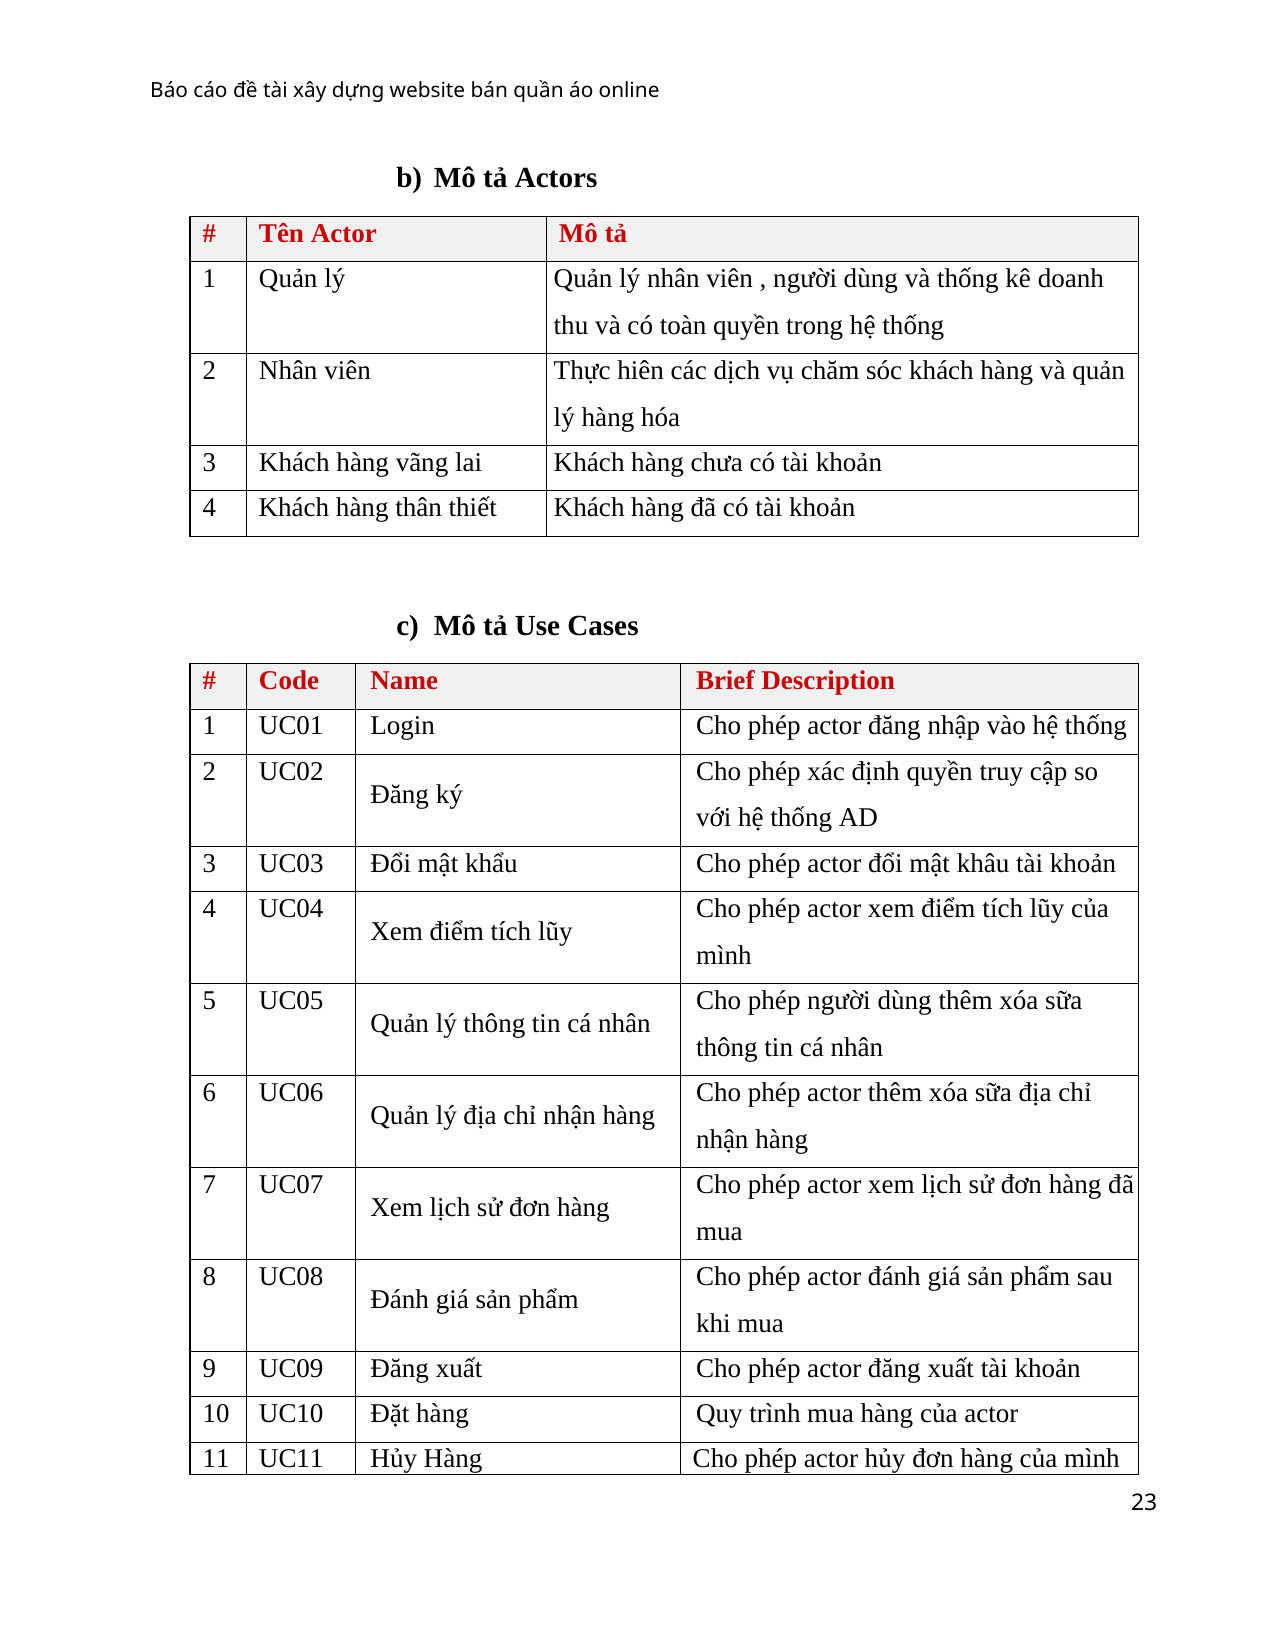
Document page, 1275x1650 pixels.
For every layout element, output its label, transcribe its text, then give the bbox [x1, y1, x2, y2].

table_cell UC07 [247, 1168, 355, 1259]
table_cell 5 [191, 984, 246, 1075]
table_cell Đăng ký [356, 755, 680, 846]
table_cell Cho phép actor đăng nhập vào hệ thống [681, 710, 1138, 754]
table_cell 3 [191, 847, 246, 891]
table_cell UC06 [247, 1076, 355, 1167]
table_cell Login [356, 710, 680, 754]
table_cell Cho phép actor xem lịch sử đơn hàng đã mua [681, 1168, 1138, 1259]
table_header Mô tả [547, 217, 1138, 261]
table_cell Quản lý [247, 262, 546, 353]
table_cell 9 [191, 1352, 246, 1396]
table_cell Xem lịch sử đơn hàng [356, 1168, 680, 1259]
table_cell Cho phép người dùng thêm xóa sữa thông tin cá nhân [681, 984, 1138, 1075]
table_cell Hủy Hàng [356, 1443, 680, 1474]
table_cell UC03 [247, 847, 355, 891]
table_cell Thực hiên các dịch vụ chăm sóc khách hàng và quản lý hàng hóa [547, 354, 1138, 445]
subtitle Mô tả Actors [396, 160, 1157, 194]
table_cell UC09 [247, 1352, 355, 1396]
table_cell Quản lý thông tin cá nhân [356, 984, 680, 1075]
table_header Tên Actor [247, 217, 546, 261]
table_cell Quản lý địa chỉ nhận hàng [356, 1076, 680, 1167]
table_cell Cho phép actor đổi mật khâu tài khoản [681, 847, 1138, 891]
table_cell Quản lý nhân viên , người dùng và thống kê doanh thu và có toàn quyền trong hệ thống [547, 262, 1138, 353]
table_cell 2 [191, 755, 246, 846]
table_header Brief Description [681, 664, 1138, 708]
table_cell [681, 1443, 1138, 1474]
table_cell 2 [191, 354, 246, 445]
table_header # [191, 664, 246, 708]
table_cell 1 [191, 262, 246, 353]
table_cell 1 [191, 710, 246, 754]
table_header # [191, 217, 246, 261]
table_cell UC04 [247, 892, 355, 983]
table_cell Đặt hàng [356, 1397, 680, 1442]
table_cell Đổi mật khẩu [356, 847, 680, 891]
table_cell Đánh giá sản phẩm [356, 1260, 680, 1351]
table_cell UC11 [247, 1443, 355, 1474]
table_cell 4 [191, 892, 246, 983]
table_cell 8 [191, 1260, 246, 1351]
table_header Name [356, 664, 680, 708]
table_cell UC01 [247, 710, 355, 754]
table_cell Cho phép actor đánh giá sản phẩm sau khi mua [681, 1260, 1138, 1351]
table_cell 7 [191, 1168, 246, 1259]
table_cell Khách hàng vãng lai [247, 446, 546, 490]
table_cell 10 [191, 1397, 246, 1442]
table_cell 4 [191, 491, 246, 536]
table_cell UC08 [247, 1260, 355, 1351]
table_cell Khách hàng thân thiết [247, 491, 546, 536]
table_cell Đăng xuất [356, 1352, 680, 1396]
table_cell 3 [191, 446, 246, 490]
table_cell Quy trình mua hàng của actor [681, 1397, 1138, 1442]
table_header Code [247, 664, 355, 708]
table_cell Khách hàng chưa có tài khoản [547, 446, 1138, 490]
table_cell Xem điểm tích lũy [356, 892, 680, 983]
table_cell Cho phép actor đăng xuất tài khoản [681, 1352, 1138, 1396]
table_cell 6 [191, 1076, 246, 1167]
table_cell 11 [191, 1443, 246, 1474]
table_cell Cho phép xác định quyền truy cập so với hệ thống AD [681, 755, 1138, 846]
subtitle Mô tả Use Cases [396, 608, 1157, 641]
table_cell Cho phép actor thêm xóa sữa địa chỉ nhận hàng [681, 1076, 1138, 1167]
table_cell UC02 [247, 755, 355, 846]
table_cell Cho phép actor xem điểm tích lũy của mình [681, 892, 1138, 983]
table_cell UC10 [247, 1397, 355, 1442]
table_cell UC05 [247, 984, 355, 1075]
table_cell Khách hàng đã có tài khoản [547, 491, 1138, 536]
table_cell Nhân viên [247, 354, 546, 445]
